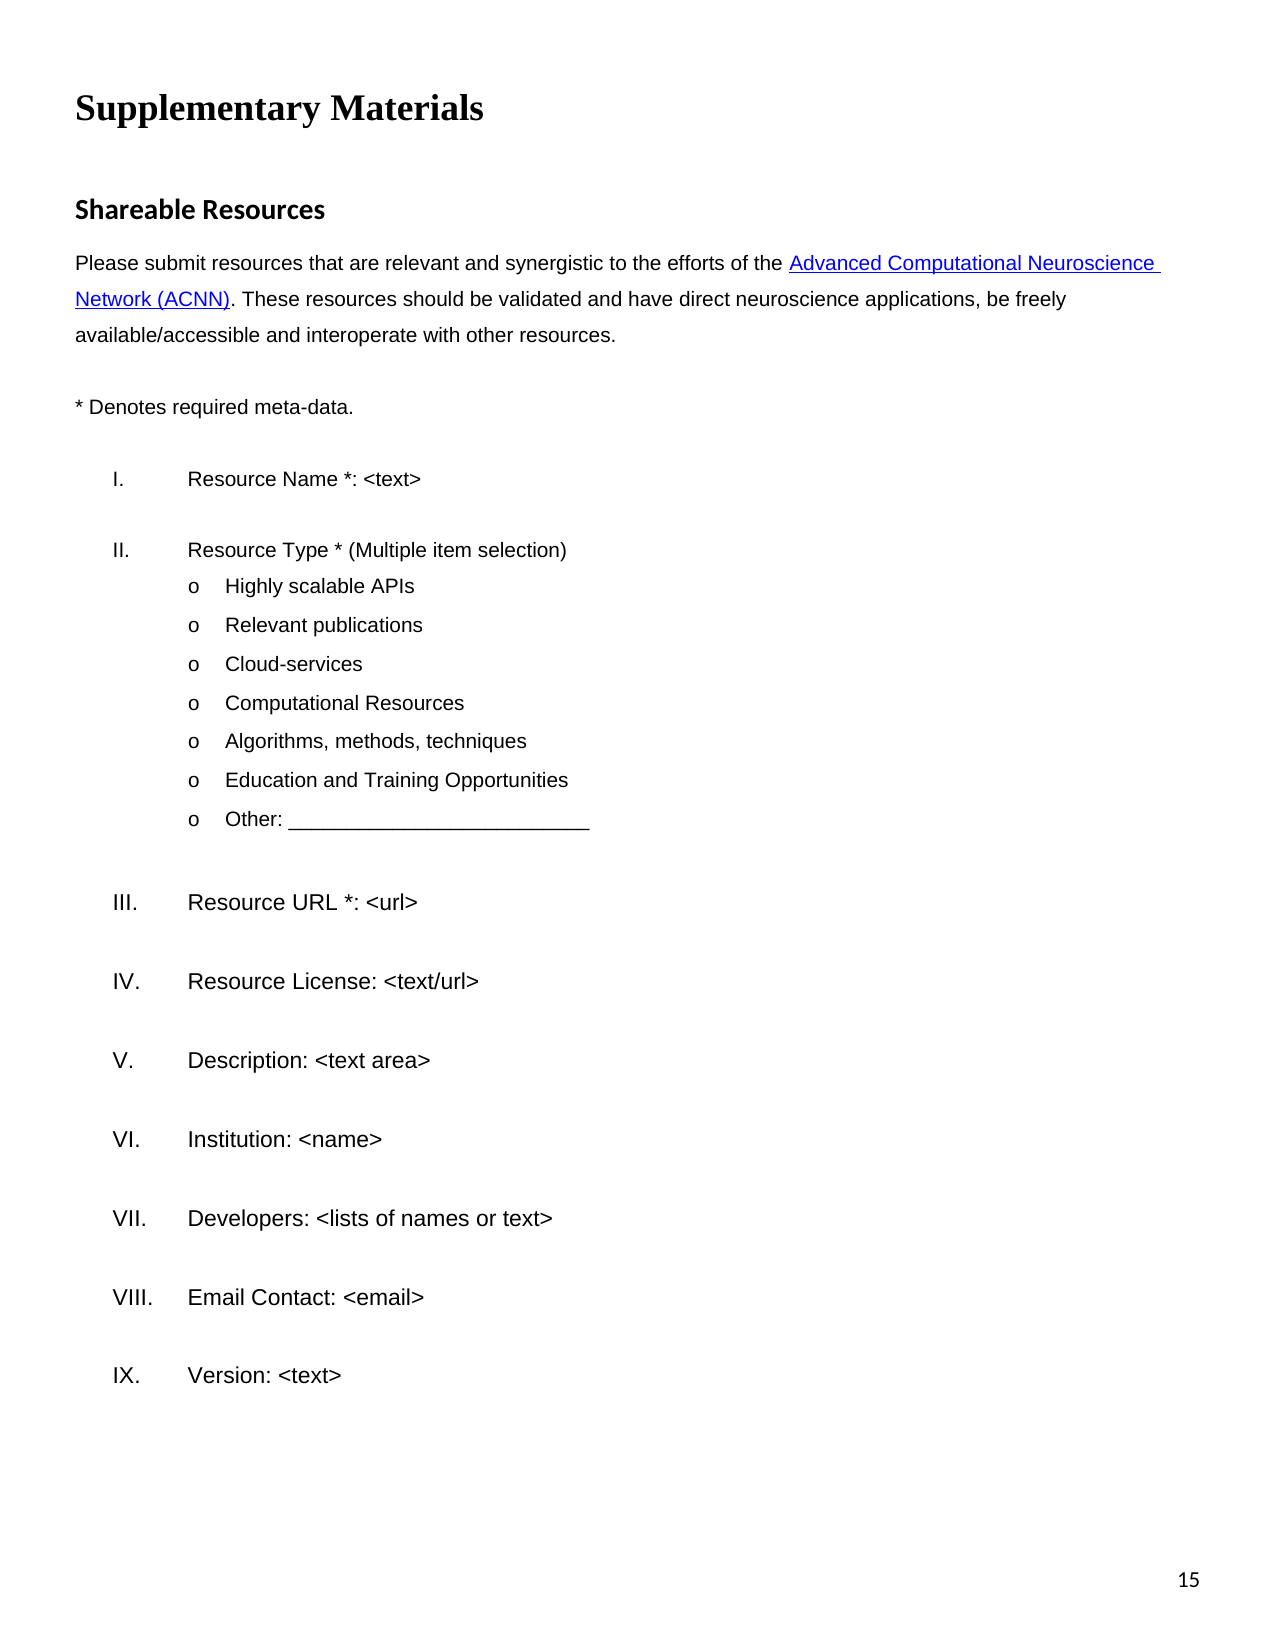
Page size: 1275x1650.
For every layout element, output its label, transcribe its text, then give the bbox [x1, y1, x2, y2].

list Education and Training Opportunities [187, 768, 1200, 794]
list Description: <text area> [112, 1047, 1200, 1073]
list Other: __________________________ [187, 807, 1200, 833]
list Developers: <lists of names or text> [112, 1204, 1200, 1231]
text Please submit resources that are relevant and synergistic to the efforts of the Advanced Computational Neuroscience Network (ACNN). These resources should be validated and have direct neuroscience applications, be freely available/accessible and interoperate with other resources. [75, 251, 1200, 347]
list Resource Type * (Multiple item selection) [112, 538, 1200, 562]
list Relevant publications [187, 613, 1200, 639]
list Resource Name *: <text> [112, 466, 1200, 490]
subtitle Supplementary Materials [75, 85, 1200, 128]
list Algorithms, methods, techniques [187, 729, 1200, 755]
list Resource URL *: <url> [112, 889, 1200, 915]
list Cloud-services [187, 652, 1200, 678]
list Institution: <name> [112, 1126, 1200, 1152]
list Resource License: <text/url> [112, 968, 1200, 994]
list Highly scalable APIs [187, 574, 1200, 600]
list Version: <text> [112, 1362, 1200, 1389]
list Computational Resources [187, 691, 1200, 716]
text * Denotes required meta-data. [75, 394, 1200, 418]
list Email Contact: <email> [112, 1283, 1200, 1310]
text Shareable Resources [75, 191, 1200, 227]
